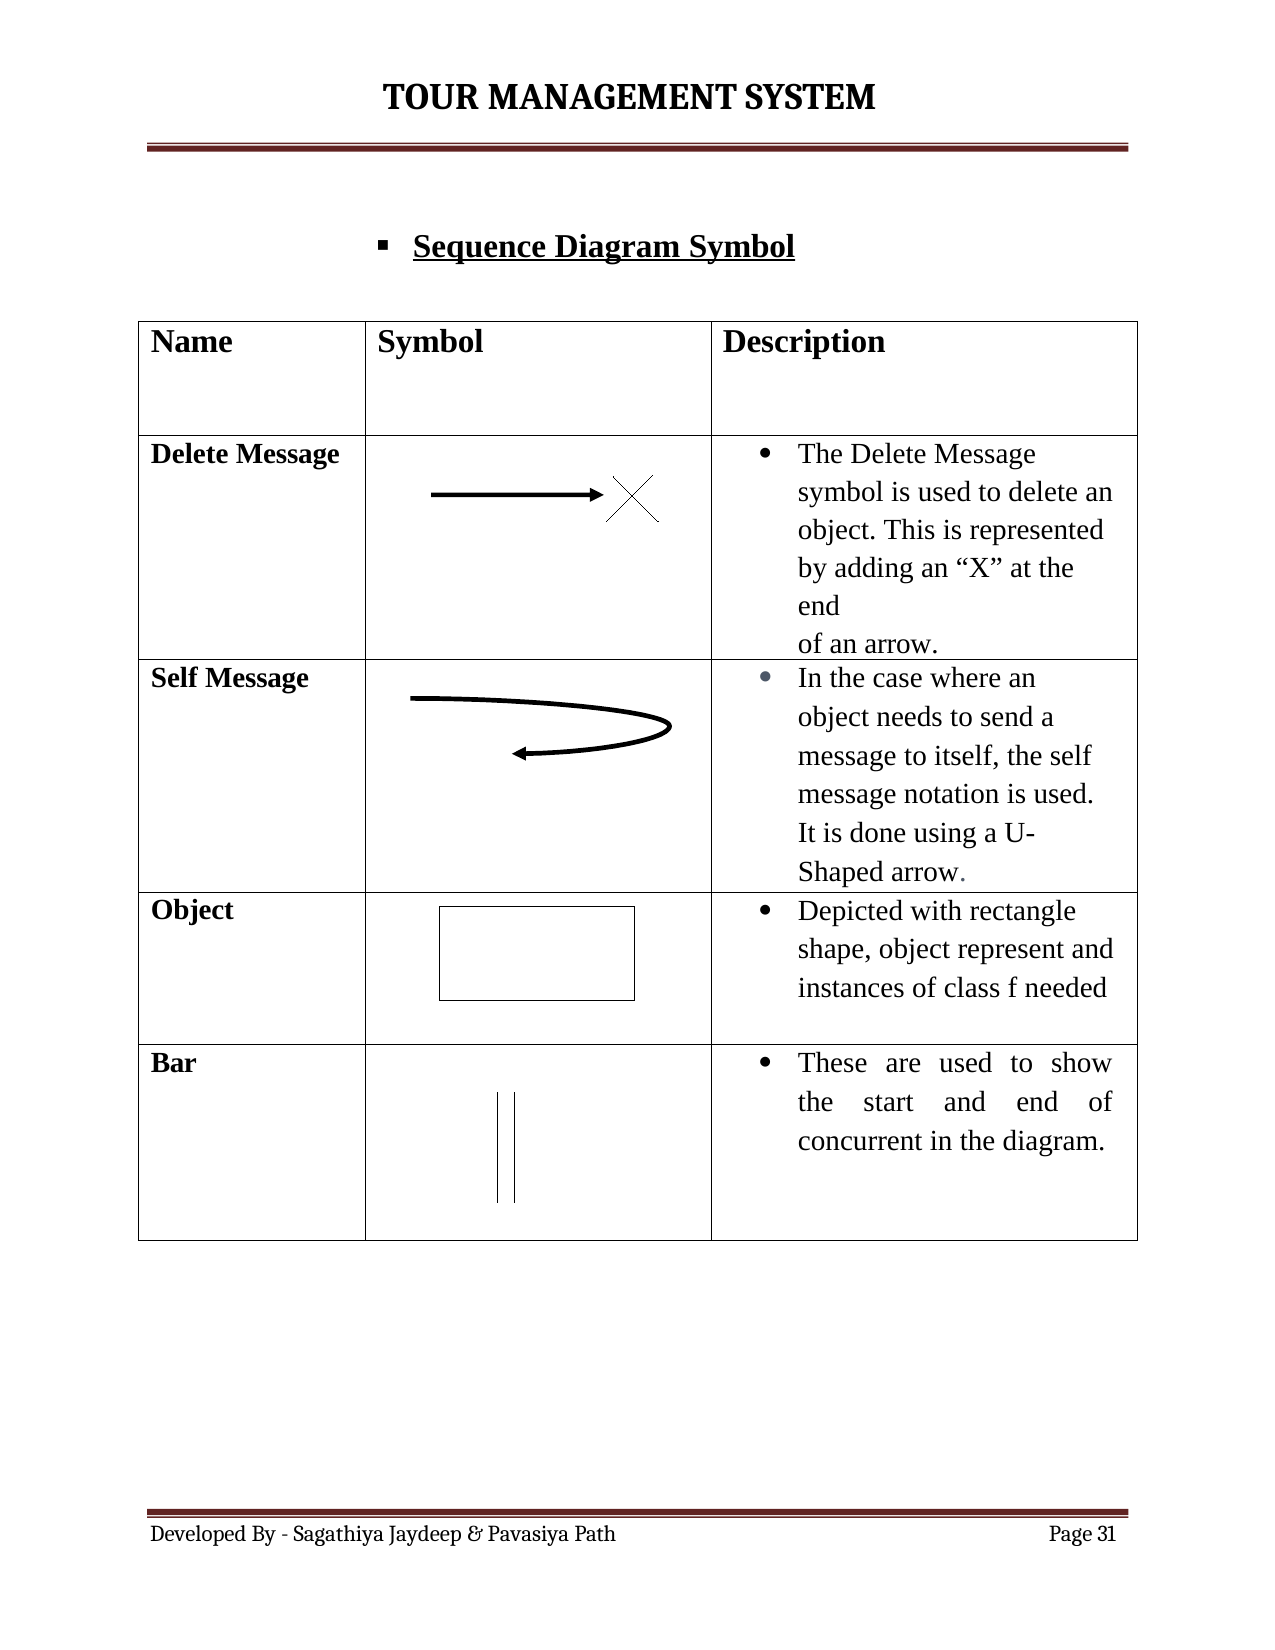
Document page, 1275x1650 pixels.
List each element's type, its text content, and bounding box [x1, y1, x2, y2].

list Sequence Diagram Symbol [375, 226, 1204, 264]
table_cell The Delete Message symbol is used to delete an object. This is represented by adding an “X” at the end of an arrow. [712, 436, 1137, 659]
table_cell Delete Message [139, 436, 365, 659]
table_cell Bar [139, 1045, 365, 1240]
table_header Name [139, 322, 365, 435]
table_cell [366, 660, 711, 892]
table_cell Depicted with rectangle shape, object represent and instances of class f needed [712, 893, 1137, 1044]
table_header Symbol [366, 322, 711, 435]
table_cell These are used to show the start and end of concurrent in the diagram. [712, 1045, 1137, 1240]
table_cell [366, 436, 711, 659]
table_cell Self Message [139, 660, 365, 892]
table_header Description [712, 322, 1137, 435]
table_cell In the case where an object needs to send a message to itself, the self message notation is used. It is done using a U-Shaped arrow. [712, 660, 1137, 892]
table_cell Object [139, 893, 365, 1044]
table_cell [366, 1045, 711, 1240]
table_cell [366, 893, 711, 1044]
